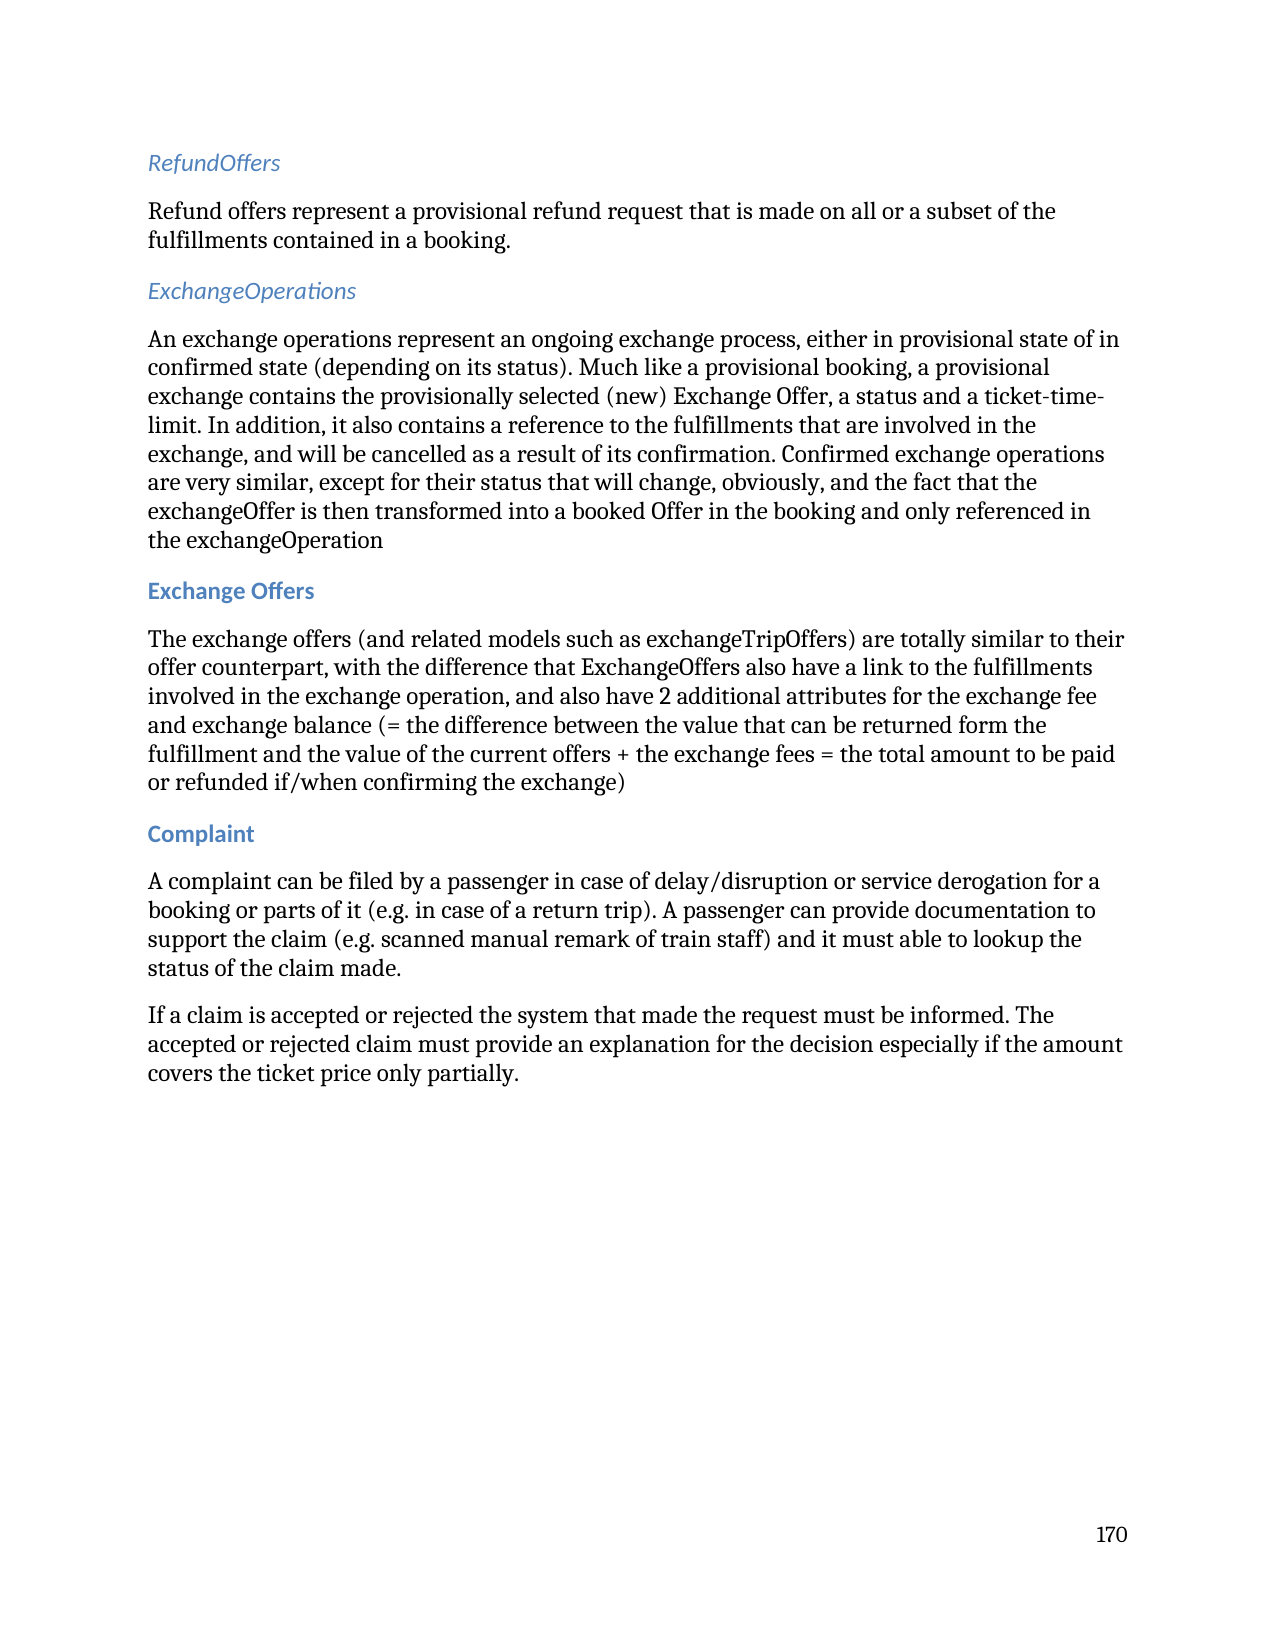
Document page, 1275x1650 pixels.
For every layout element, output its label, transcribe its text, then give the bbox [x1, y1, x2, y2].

subtitle RefundOffers [148, 148, 1127, 178]
text The exchange offers (and related models such as exchangeTripOffers) are totally similar to their offer counterpart, with the difference that ExchangeOffers also have a link to the fulfillments involved in the exchange operation, and also have 2 additional attributes for the exchange fee and exchange balance (= the difference between the value that can be returned form the fulfillment and the value of the current offers + the exchange fees = the total amount to be paid or refunded if/when confirming the exchange) [148, 624, 1127, 797]
subtitle Exchange Offers [148, 575, 1127, 606]
text Refund offers represent a provisional refund request that is made on all or a subset of the fulfillments contained in a booking. [148, 197, 1127, 254]
subtitle ExchangeOperations [148, 275, 1127, 306]
text An exchange operations represent an ongoing exchange process, either in provisional state of in confirmed state (depending on its status). Much like a provisional booking, a provisional exchange contains the provisionally selected (new) Exchange Offer, a status and a ticket-time-limit. In addition, it also contains a reference to the fulfillments that are involved in the exchange, and will be cancelled as a result of its confirmation. Confirmed exchange operations are very similar, except for their status that will change, obviously, and the fact that the exchangeOffer is then transformed into a booked Offer in the booking and only referenced in the exchangeOperation [148, 324, 1127, 554]
text If a claim is accepted or rejected the system that made the request must be informed. The accepted or rejected claim must provide an explanation for the decision especially if the amount covers the ticket price only partially. [148, 1001, 1127, 1087]
subtitle Complaint [148, 818, 1127, 848]
text A complaint can be filed by a passenger in case of delay/disruption or service derogation for a booking or parts of it (e.g. in case of a return trip). A passenger can provide documentation to support the claim (e.g. scanned manual remark of train staff) and it must able to lookup the status of the claim made. [148, 867, 1127, 982]
